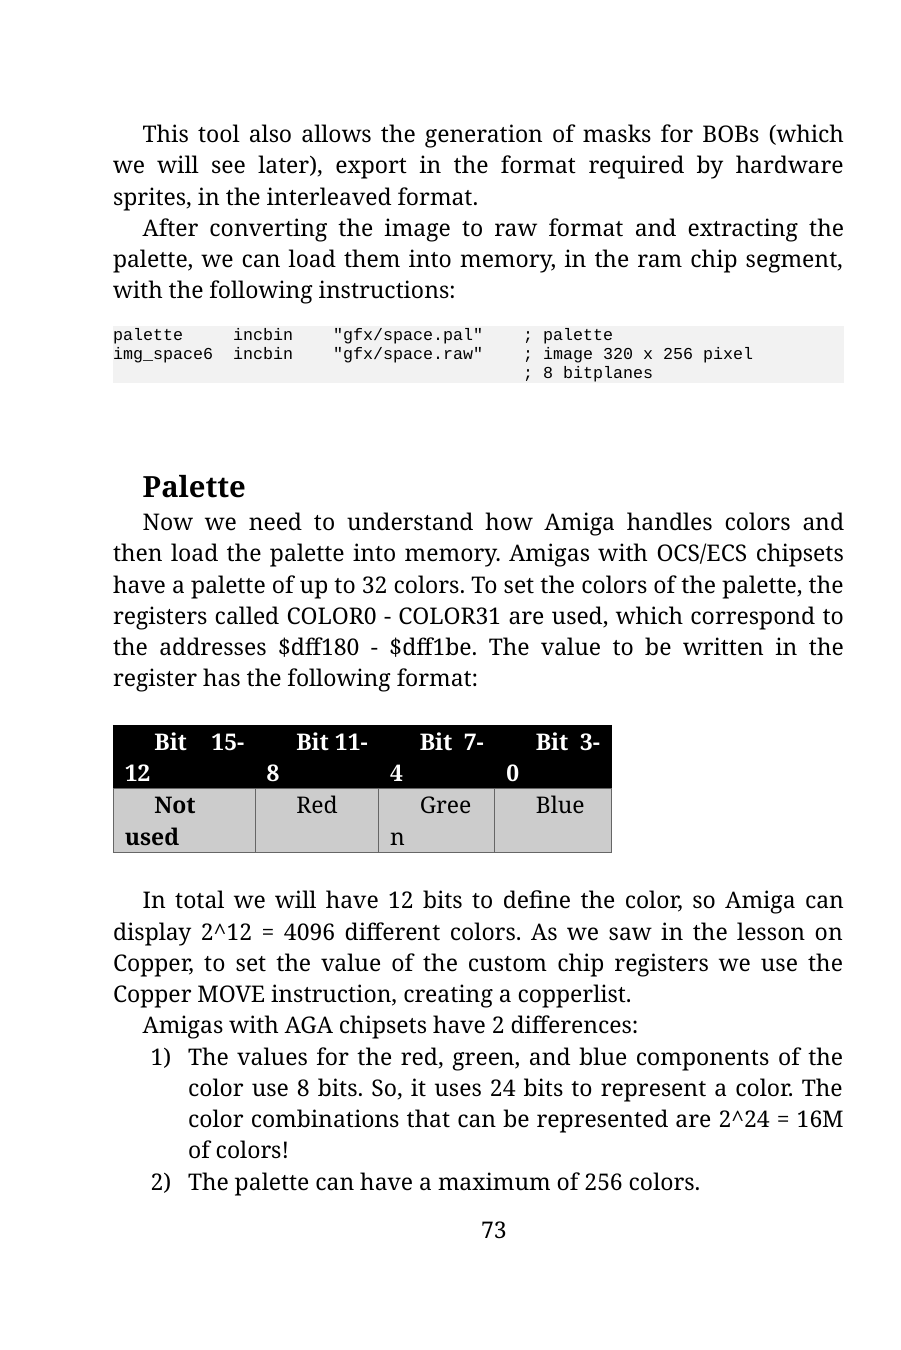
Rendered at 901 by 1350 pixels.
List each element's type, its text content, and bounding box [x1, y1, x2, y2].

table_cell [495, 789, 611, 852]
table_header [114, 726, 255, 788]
text Amigas with AGA chipsets have 2 differences: [113, 1009, 844, 1040]
text ; 8 bitplanes [113, 364, 844, 383]
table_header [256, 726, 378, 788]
text After converting the image to raw format and extracting the palette, we can load them into memory, in the ram chip segment, with the following instructions: [113, 212, 844, 306]
text In total we will have 12 bits to define the color, so Amiga can display 2^12 = 4096 different colors. As we saw in the lesson on Copper, to set the value of the custom chip registers we use the Copper MOVE instruction, creating a copperlist. [113, 884, 844, 1009]
text This tool also allows the generation of masks for BOBs (which we will see later), export in the format required by hardware sprites, in the interleaved format. [113, 118, 844, 212]
subtitle Palette [113, 466, 844, 506]
text palette incbin "gfx/space.pal" ; palette [113, 326, 844, 345]
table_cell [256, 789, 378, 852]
text Now we need to understand how Amiga handles colors and then load the palette into memory. Amigas with OCS/ECS chipsets have a palette of up to 32 colors. To set the colors of the palette, the registers called COLOR0 - COLOR31 are used, which correspond to the addresses $dff180 - $dff1be. The value to be written in the register has the following format: [113, 506, 844, 693]
list The palette can have a maximum of 256 colors. [150, 1165, 844, 1197]
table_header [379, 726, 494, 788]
text img_space6 incbin "gfx/space.raw" ; image 320 x 256 pixel [113, 345, 844, 364]
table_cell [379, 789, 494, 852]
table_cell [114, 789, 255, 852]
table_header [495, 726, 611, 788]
list The values for the red, green, and blue components of the color use 8 bits. So, it uses 24 bits to represent a color. The color combinations that can be represented are 2^24 = 16M of colors! [150, 1040, 844, 1165]
